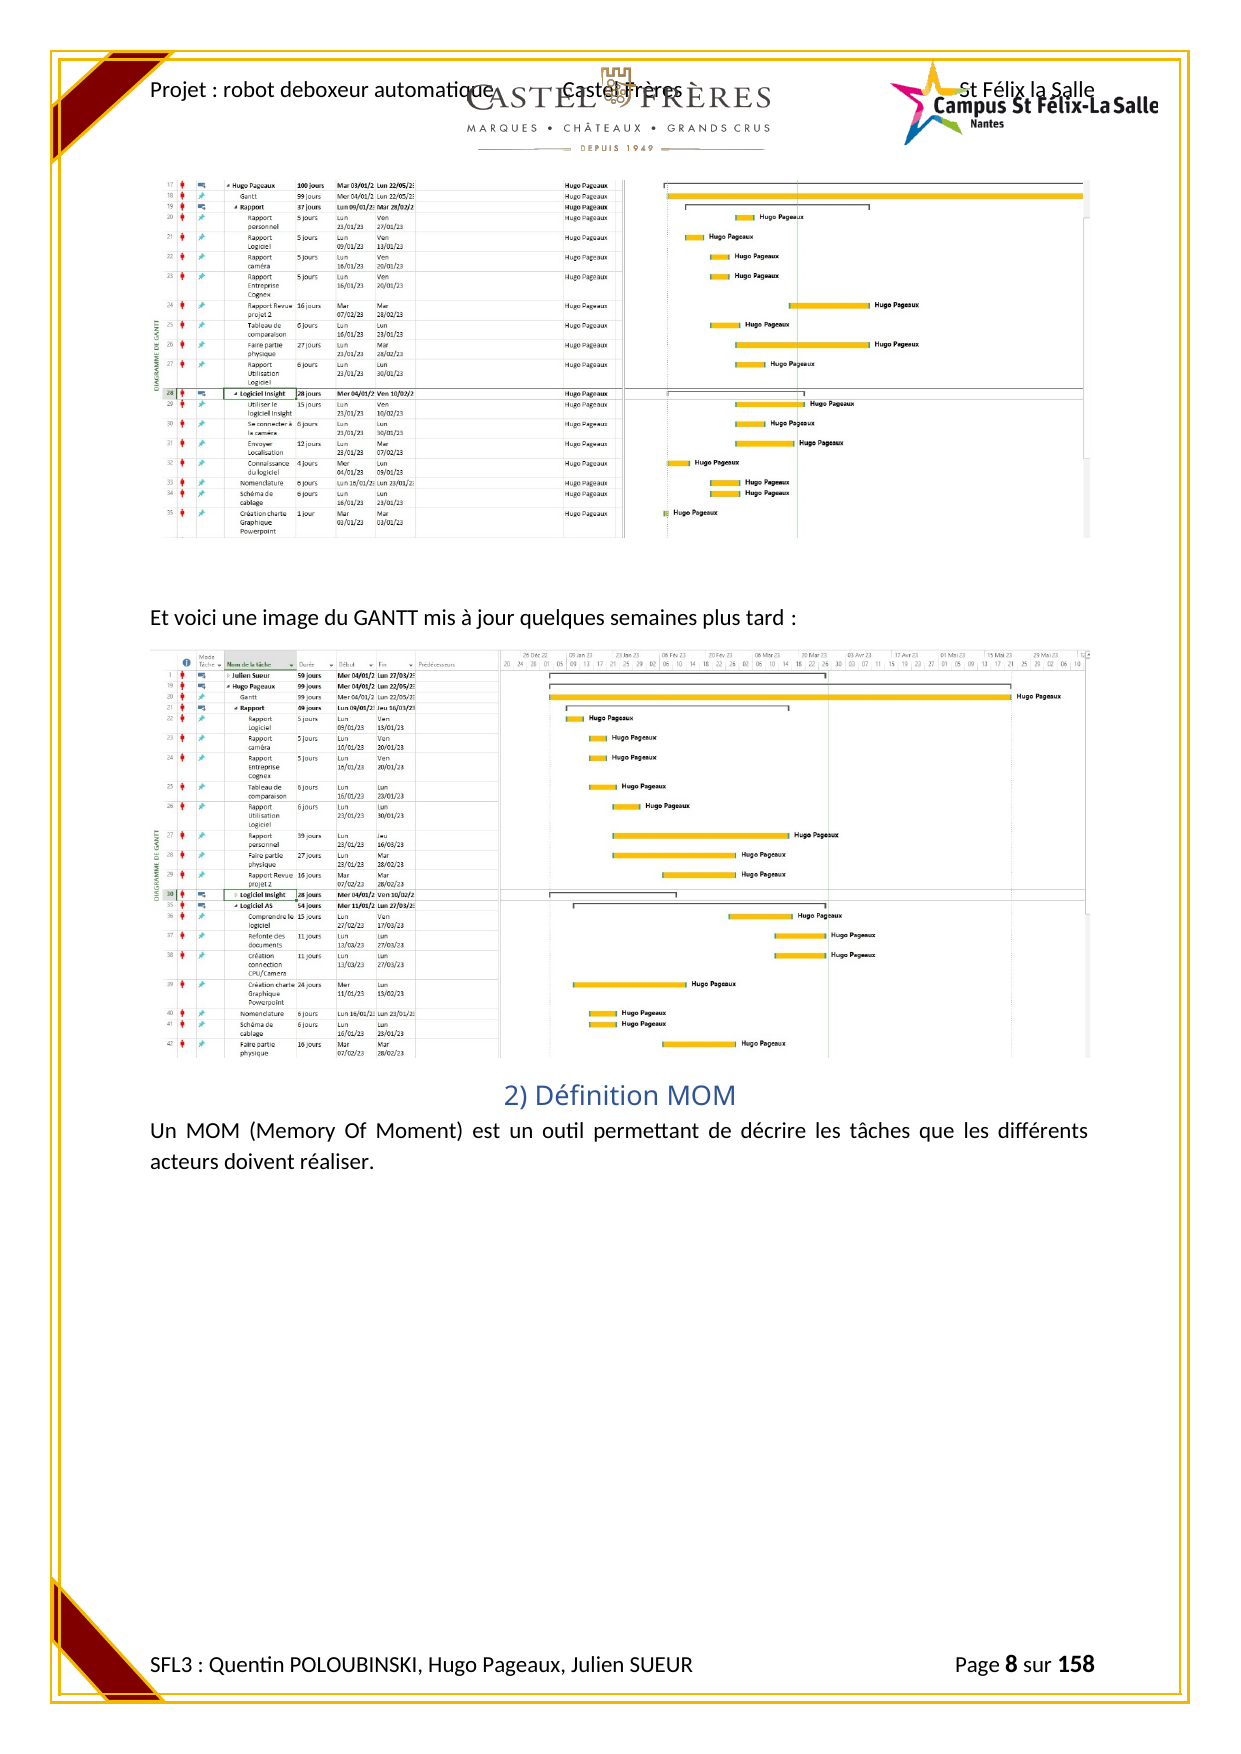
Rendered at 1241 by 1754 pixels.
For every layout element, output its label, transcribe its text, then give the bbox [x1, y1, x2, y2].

text Un MOM (Memory Of Moment) est un outil permettant de décrire les tâches que les différents acteurs doivent réaliser. [150, 1117, 1090, 1175]
subtitle 2) Définition MOM [150, 1077, 1090, 1114]
picture [889, 60, 1158, 145]
picture [460, 59, 773, 157]
picture [150, 649, 1091, 1058]
picture [150, 180, 1091, 538]
text Et voici une image du GANTT mis à jour quelques semaines plus tard : [150, 603, 1090, 631]
